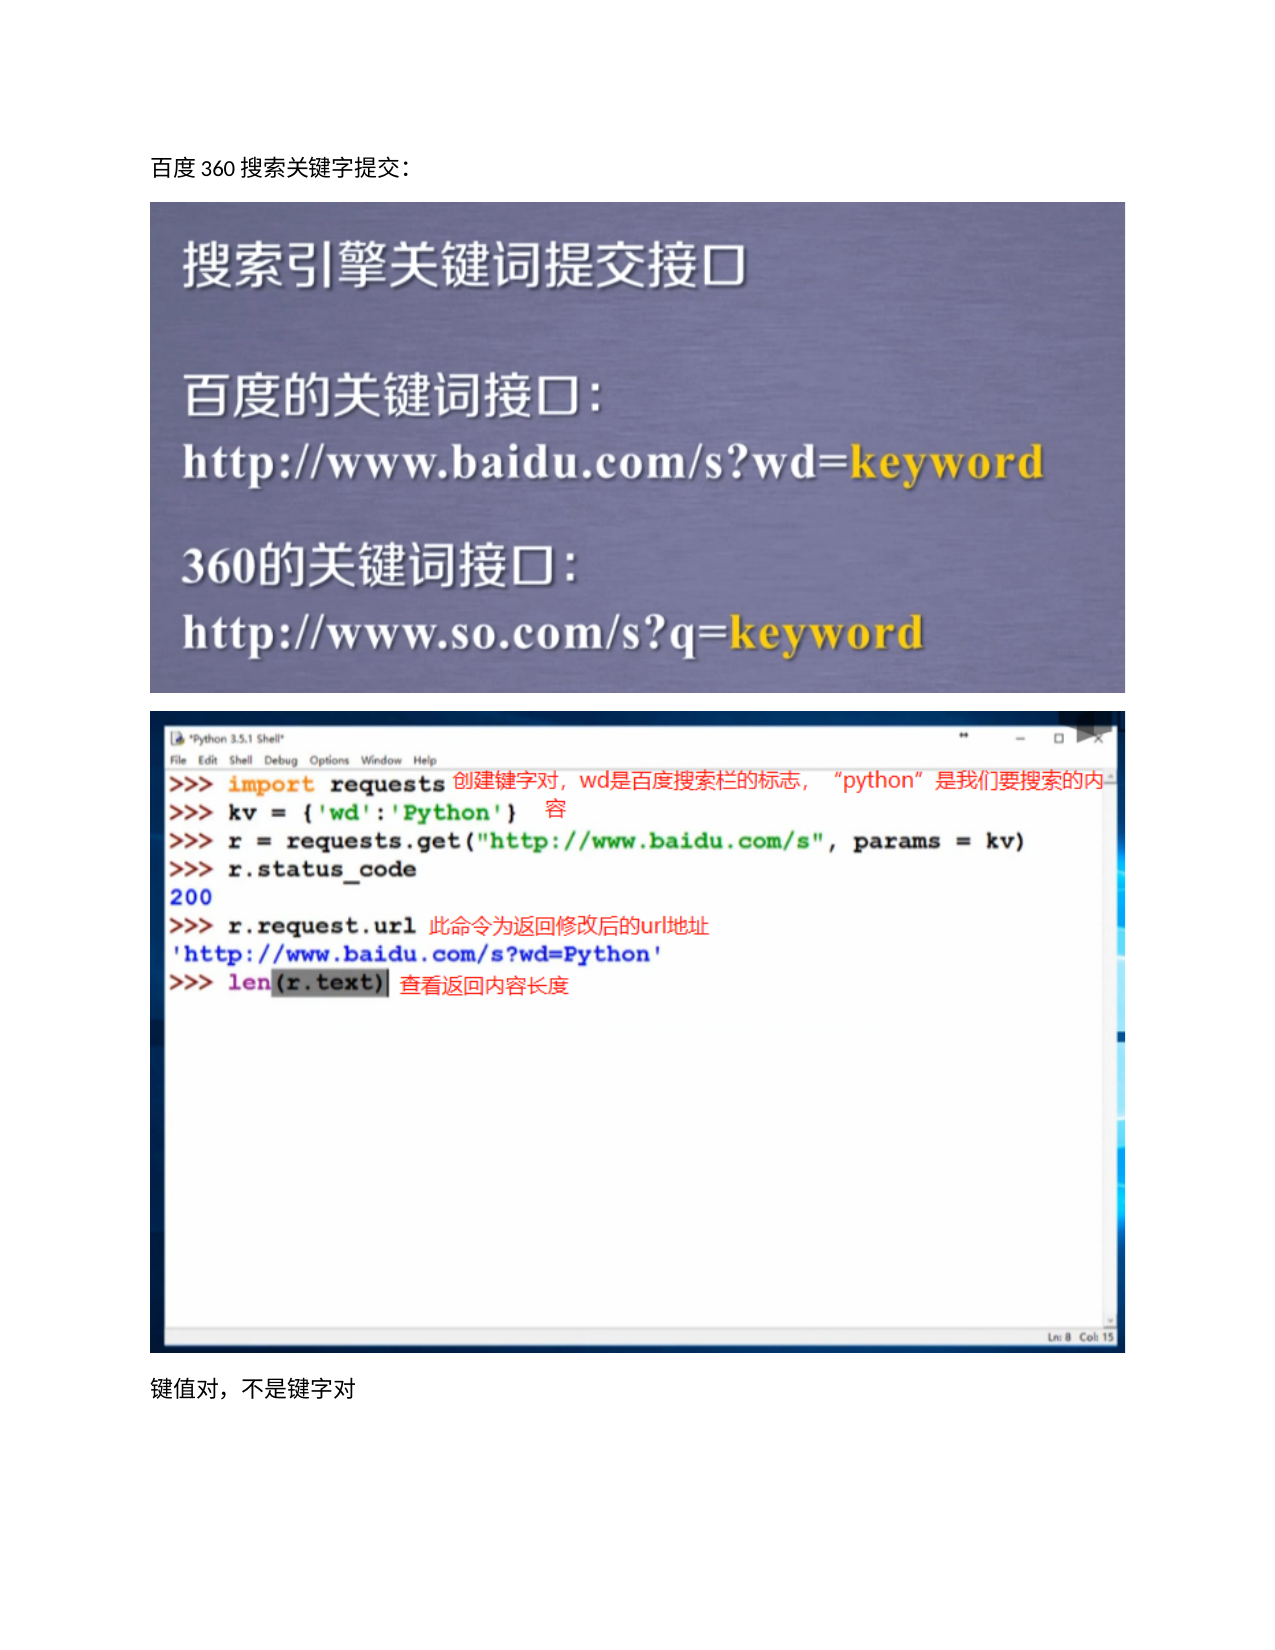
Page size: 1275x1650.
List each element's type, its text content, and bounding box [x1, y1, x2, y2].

picture [150, 202, 1125, 693]
text 键值对，不是键字对 [150, 1371, 1125, 1404]
text 百度360搜索关键字提交： [150, 150, 1125, 183]
picture [150, 711, 1125, 1353]
